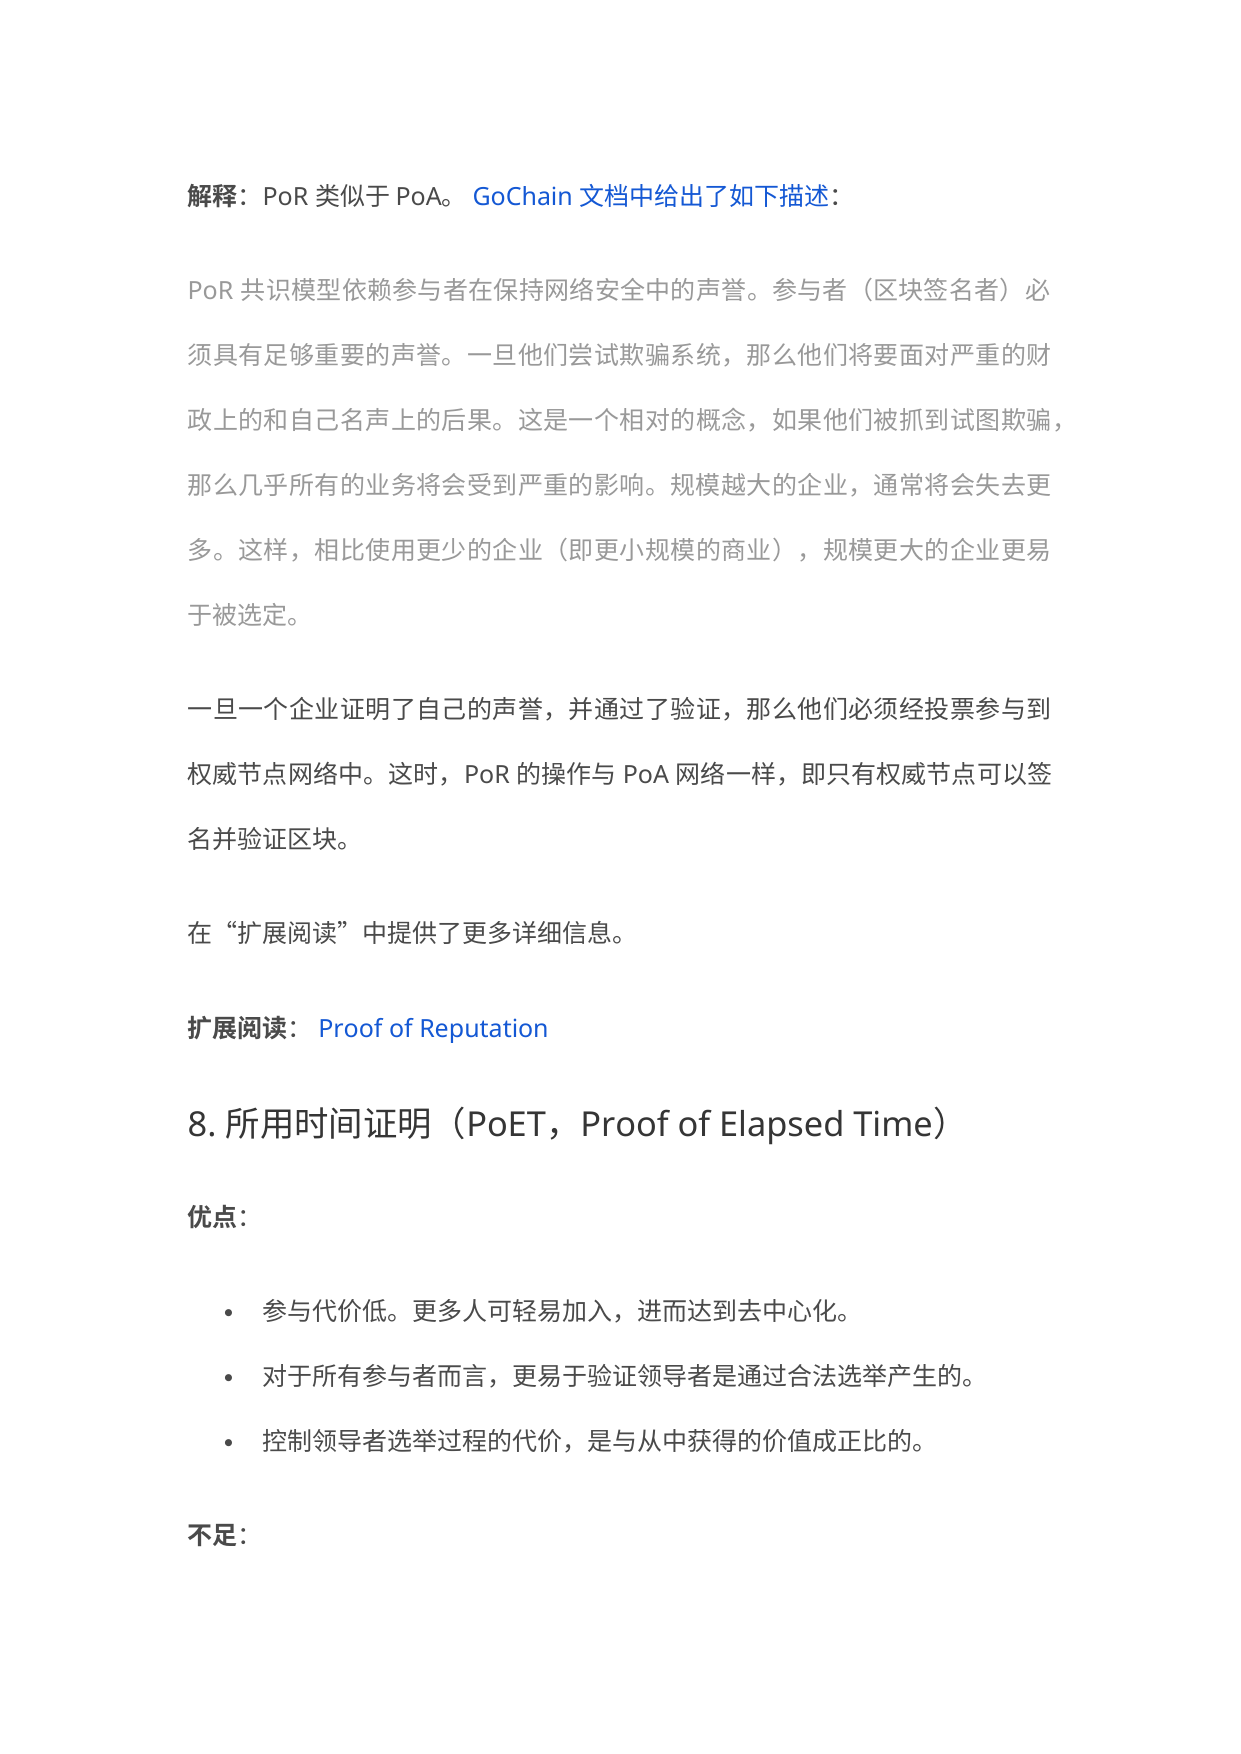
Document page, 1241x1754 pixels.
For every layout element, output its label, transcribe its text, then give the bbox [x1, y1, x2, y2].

list 参与代价低。更多人可轻易加入，进而达到去中心化。 [225, 1277, 1053, 1342]
list 控制领导者选举过程的代价，是与从中获得的价值成正比的。 [225, 1407, 1053, 1472]
list 对于所有参与者而言，更易于验证领导者是通过合法选举产生的。 [225, 1342, 1053, 1407]
text PoR 共识模型依赖参与者在保持网络安全中的声誉。参与者（区块签名者）必须具有足够重要的声誉。一旦他们尝试欺骗系统，那么他们将要面对严重的财政上的和自己名声上的后果。这是一个相对的概念，如果他们被抓到试图欺骗，那么几乎所有的业务将会受到严重的影响。规模越大的企业，通常将会失去更多。这样，相比使用更少的企业（即更小规模的商业），规模更大的企业更易于被选定。 [187, 256, 1053, 646]
text 一旦一个企业证明了自己的声誉，并通过了验证，那么他们必须经投票参与到权威节点网络中。这时，PoR 的操作与 PoA 网络一样，即只有权威节点可以签名并验证区块。 [187, 675, 1053, 870]
text 扩展阅读： Proof of Reputation [187, 994, 1053, 1059]
text 在“扩展阅读”中提供了更多详细信息。 [187, 899, 1053, 964]
text 优点： [187, 1183, 1053, 1248]
text 8. 所用时间证明（PoET，Proof of Elapsed Time） [187, 1089, 1053, 1154]
text 解释：PoR 类似于 PoA。 GoChain 文档中给出了如下描述： [187, 162, 1053, 227]
text 不足： [187, 1501, 1053, 1566]
